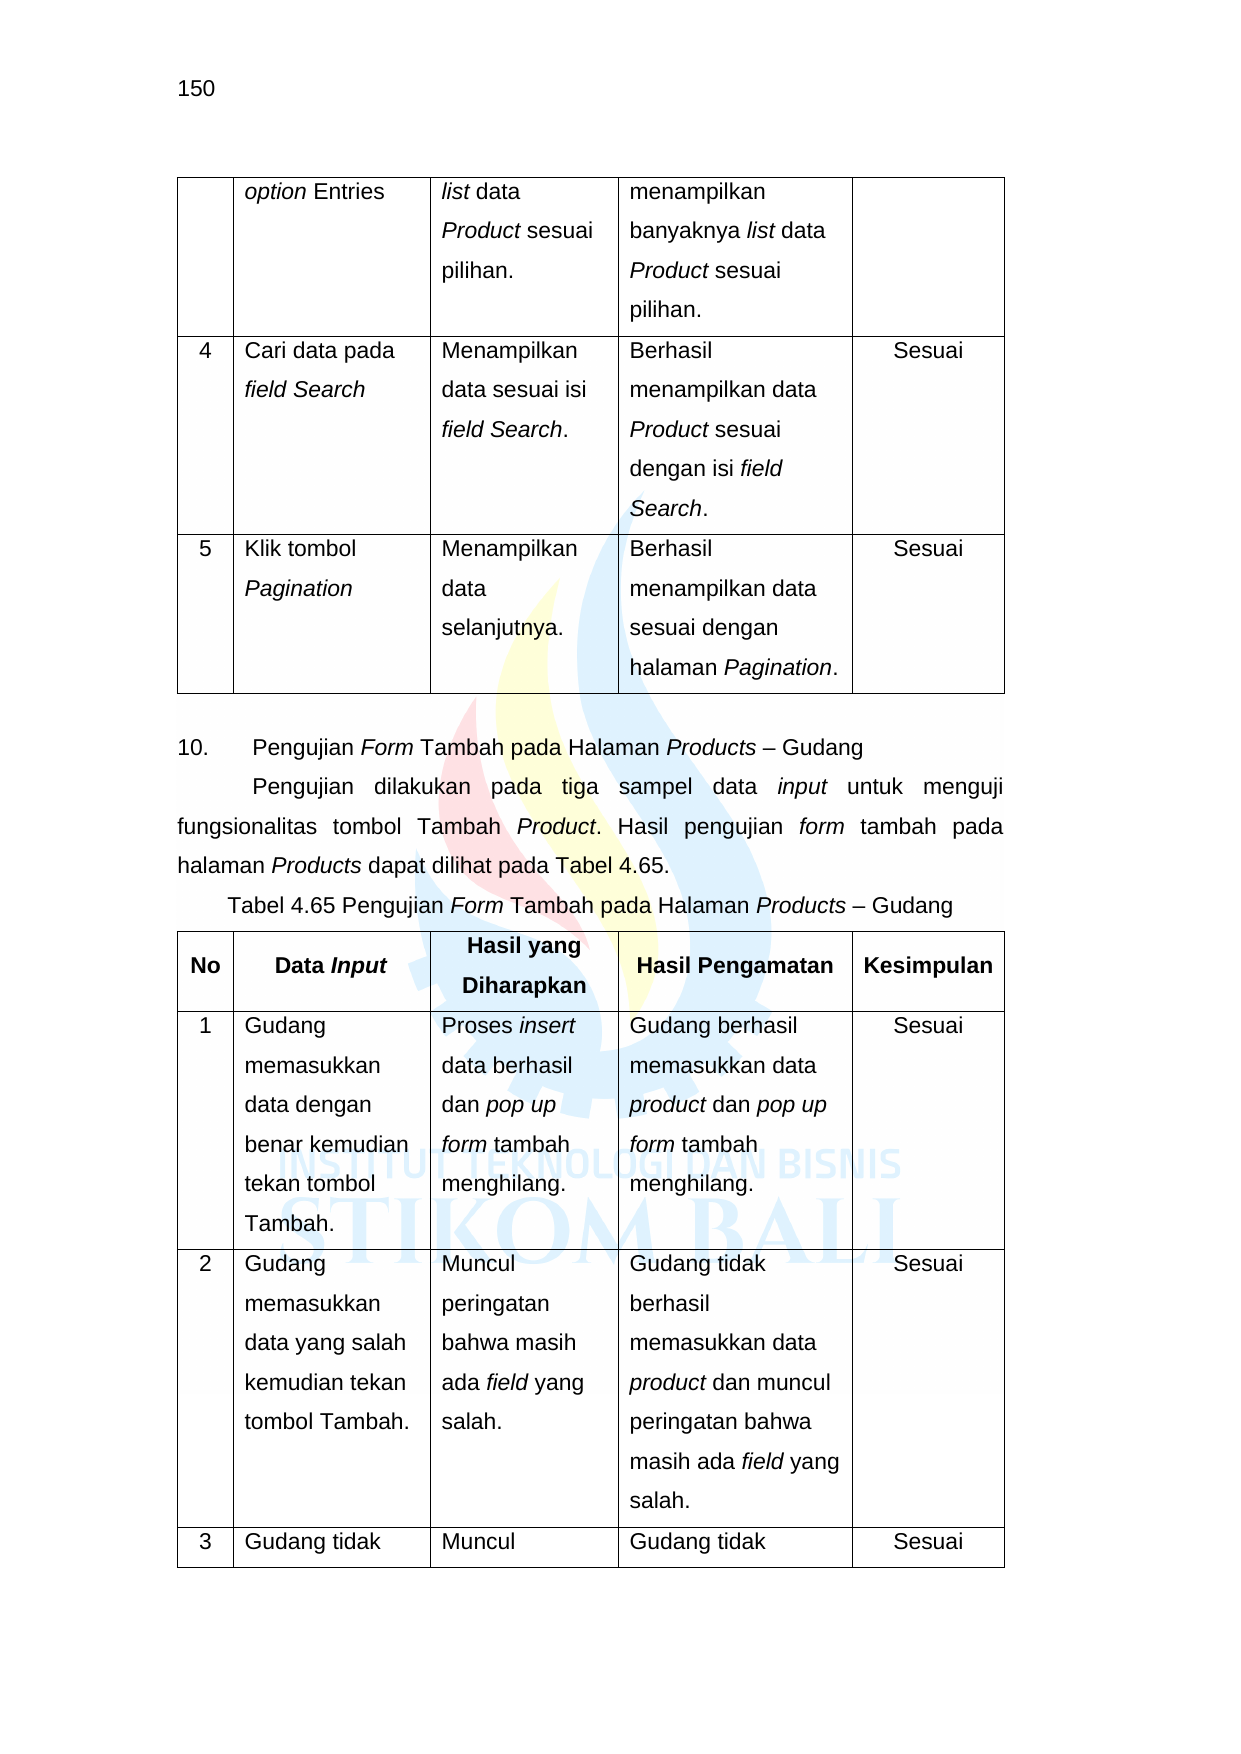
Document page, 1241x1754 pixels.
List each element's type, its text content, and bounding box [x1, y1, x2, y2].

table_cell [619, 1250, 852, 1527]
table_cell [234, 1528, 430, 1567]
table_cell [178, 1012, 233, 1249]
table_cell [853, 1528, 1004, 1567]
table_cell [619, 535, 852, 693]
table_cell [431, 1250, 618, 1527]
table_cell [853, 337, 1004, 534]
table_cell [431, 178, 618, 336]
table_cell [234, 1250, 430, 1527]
list Pengujian Form Tambah pada Halaman Products – Gudang [177, 734, 1003, 760]
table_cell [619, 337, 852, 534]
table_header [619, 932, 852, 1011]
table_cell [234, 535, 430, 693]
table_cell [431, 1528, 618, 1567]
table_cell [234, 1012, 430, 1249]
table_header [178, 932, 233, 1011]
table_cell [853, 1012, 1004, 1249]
text Pengujian dilakukan pada tiga sampel data input untuk menguji fungsionalitas tombol Tambah Product. Hasil pengujian form tambah pada halaman Products dapat dilihat pada Tabel 4.65. [177, 773, 1003, 879]
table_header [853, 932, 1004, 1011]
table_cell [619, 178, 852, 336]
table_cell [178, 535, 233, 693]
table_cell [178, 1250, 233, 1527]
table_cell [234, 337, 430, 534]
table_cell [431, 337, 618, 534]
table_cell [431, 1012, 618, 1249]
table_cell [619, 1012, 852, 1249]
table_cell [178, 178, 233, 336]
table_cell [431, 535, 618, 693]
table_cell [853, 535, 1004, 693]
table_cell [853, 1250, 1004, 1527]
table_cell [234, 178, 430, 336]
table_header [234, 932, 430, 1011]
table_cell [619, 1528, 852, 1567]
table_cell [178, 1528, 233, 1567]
text Tabel 4.65 Pengujian Form Tambah pada Halaman Products – Gudang [177, 892, 1003, 918]
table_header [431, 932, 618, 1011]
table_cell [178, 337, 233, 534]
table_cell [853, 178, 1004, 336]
